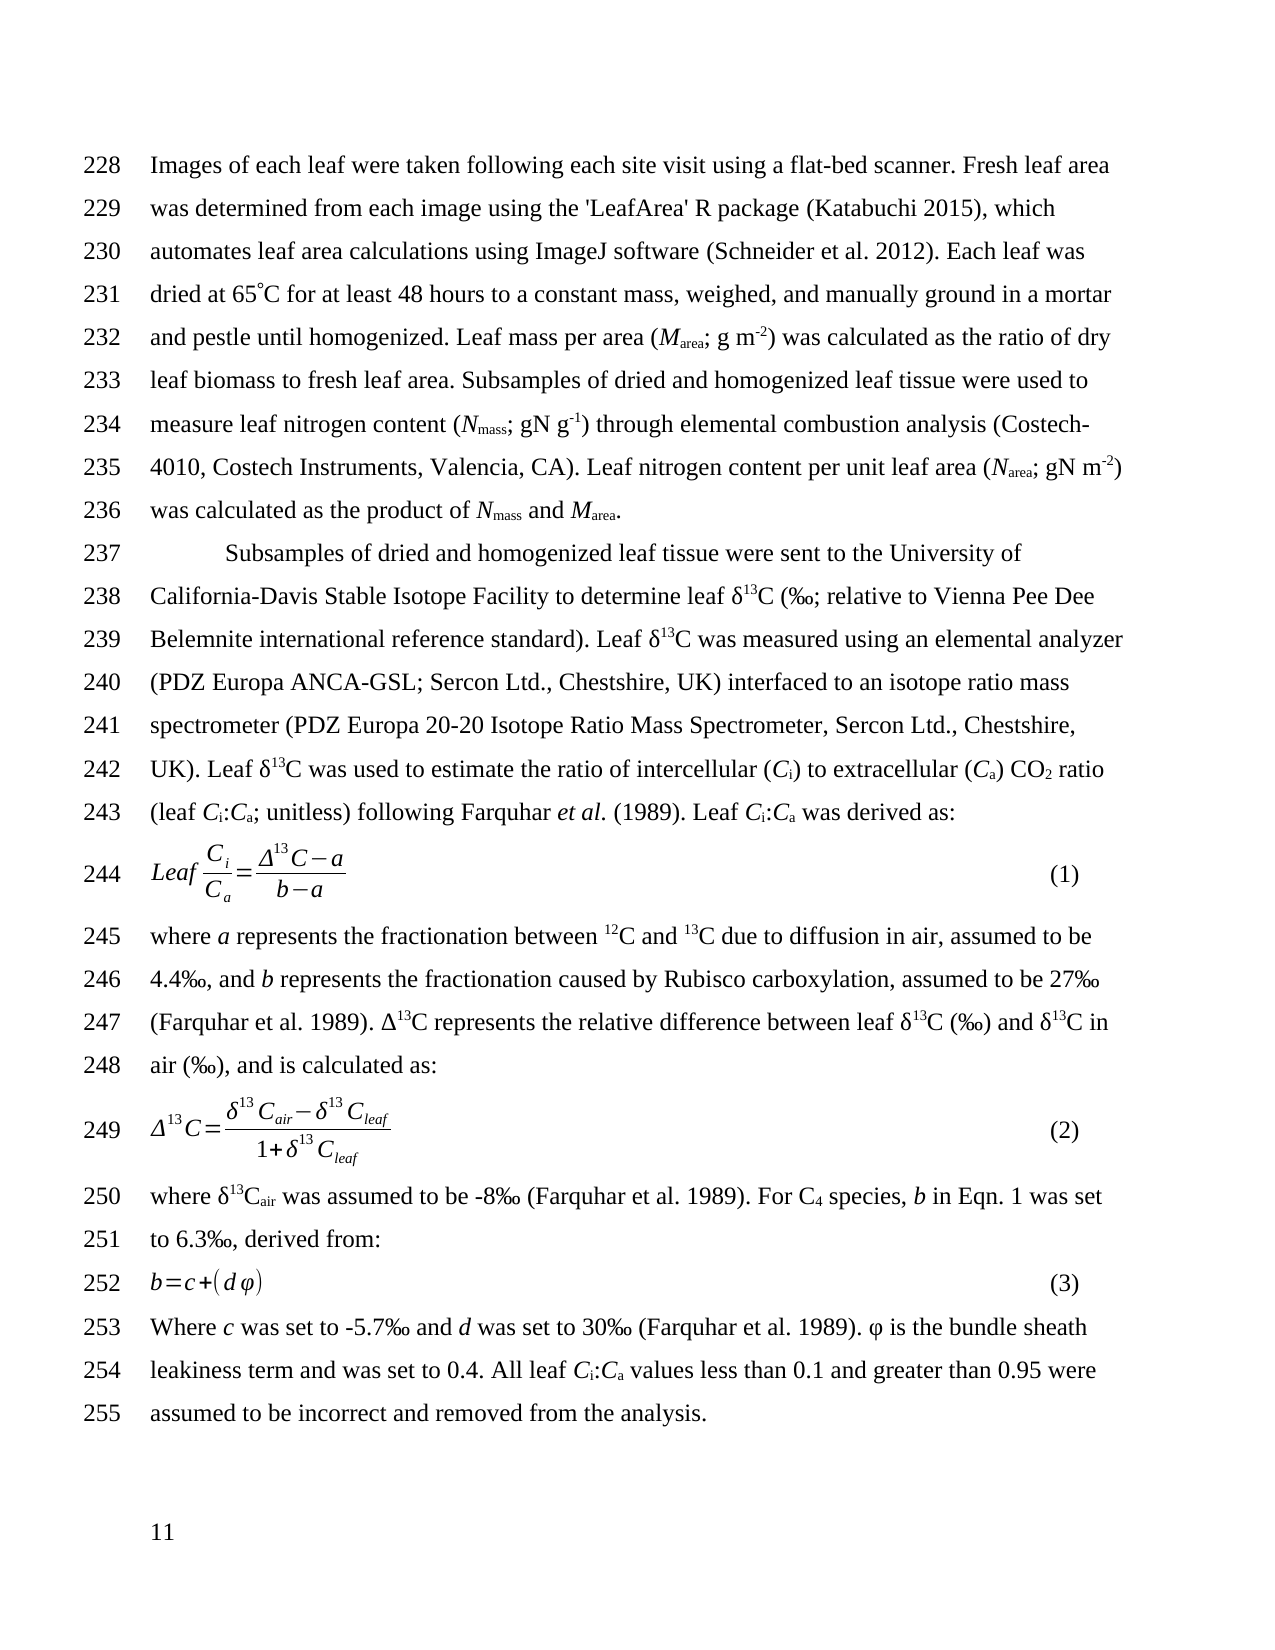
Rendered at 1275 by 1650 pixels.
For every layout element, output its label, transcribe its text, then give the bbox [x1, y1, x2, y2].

text Images of each leaf were taken following each site visit using a flat-bed scanner. Fresh leaf area was determined from each image using the 'LeafArea' R package (Katabuchi 2015), which automates leaf area calculations using ImageJ software (Schneider et al. 2012). Each leaf was dried at 65C for at least 48 hours to a constant mass, weighed, and manually ground in a mortar and pestle until homogenized. Leaf mass per area (Marea; g m-2) was calculated as the ratio of dry leaf biomass to fresh leaf area. Subsamples of dried and homogenized leaf tissue were used to measure leaf nitrogen content (Nmass; gN g-1) through elemental combustion analysis (Costech-4010, Costech Instruments, Valencia, CA). Leaf nitrogen content per unit leaf area (Narea; gN m-2) was calculated as the product of Nmass and Marea. [150, 150, 1125, 524]
text (2) [150, 1093, 1125, 1167]
text (3) [150, 1267, 1125, 1297]
text (1) [150, 840, 1125, 906]
text where a represents the fractionation between 12C and 13C due to diffusion in air, assumed to be 4.4‰, and b represents the fractionation caused by Rubisco carboxylation, assumed to be 27‰ (Farquhar et al. 1989). Δ13C represents the relative difference between leaf δ13C (‰) and δ13C in air (‰), and is calculated as: [150, 921, 1125, 1079]
text Subsamples of dried and homogenized leaf tissue were sent to the University of California-Davis Stable Isotope Facility to determine leaf δ13C (‰; relative to Vienna Pee Dee Belemnite international reference standard). Leaf δ13C was measured using an elemental analyzer (PDZ Europa ANCA-GSL; Sercon Ltd., Chestshire, UK) interfaced to an isotope ratio mass spectrometer (PDZ Europa 20-20 Isotope Ratio Mass Spectrometer, Sercon Ltd., Chestshire, UK). Leaf δ13C was used to estimate the ratio of intercellular (Ci) to extracellular (Ca) CO2 ratio (leaf Ci:Ca; unitless) following Farquhar et al. (1989). Leaf Ci:Ca was derived as: [150, 538, 1125, 826]
text Where c was set to -5.7‰ and d was set to 30‰ (Farquhar et al. 1989). φ is the bundle sheath leakiness term and was set to 0.4. All leaf Ci:Ca values less than 0.1 and greater than 0.95 were assumed to be incorrect and removed from the analysis. [150, 1312, 1125, 1427]
text where δ13Cair was assumed to be -8‰ (Farquhar et al. 1989). For C4 species, b in Eqn. 1 was set to 6.3‰, derived from: [150, 1181, 1125, 1253]
